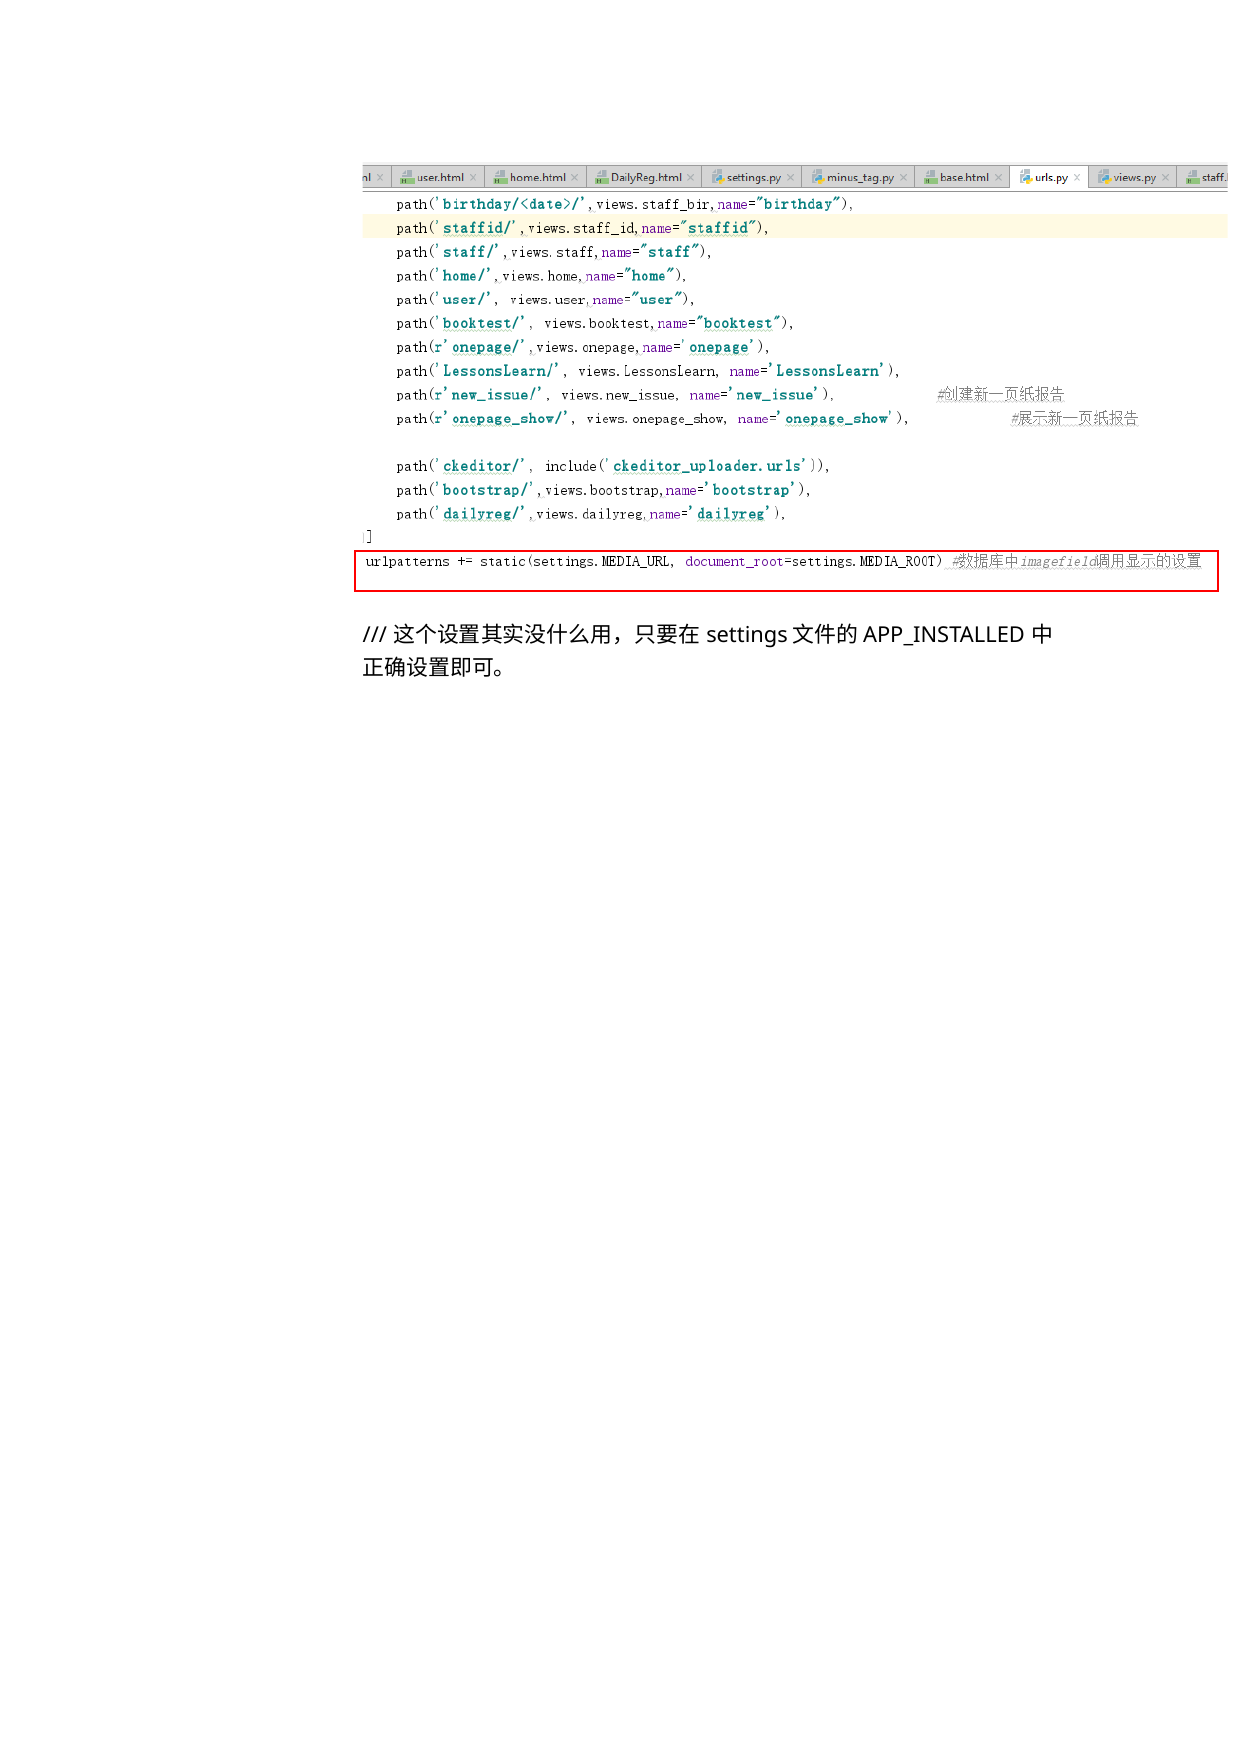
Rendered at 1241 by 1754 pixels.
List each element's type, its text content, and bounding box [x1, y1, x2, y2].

picture [362, 162, 1228, 598]
list /// 这个设置其实没什么用，只要在settings文件的APP_INSTALLED 中正确设置即可。 [362, 617, 1053, 682]
picture [362, 552, 1217, 590]
